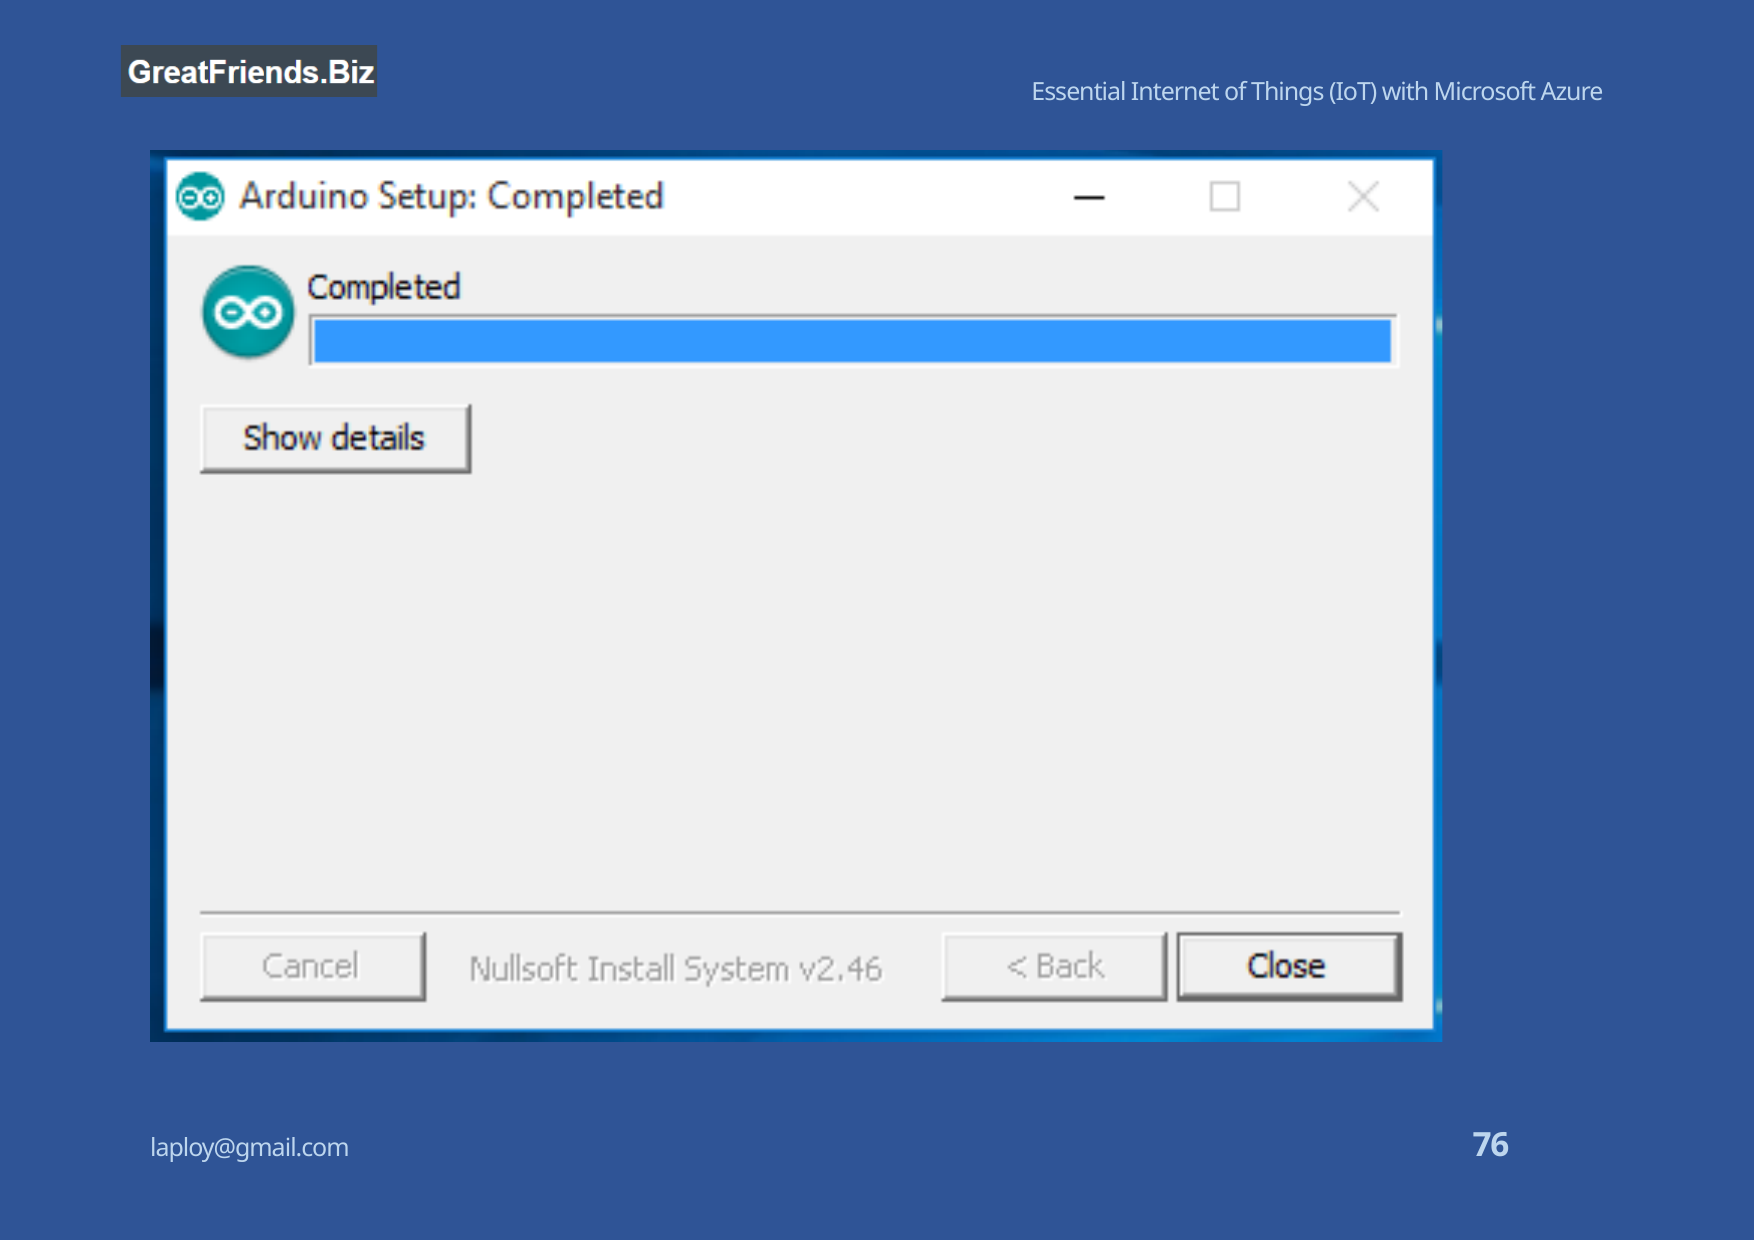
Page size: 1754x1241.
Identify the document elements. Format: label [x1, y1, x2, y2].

picture [150, 150, 1443, 1042]
picture [120, 45, 378, 97]
